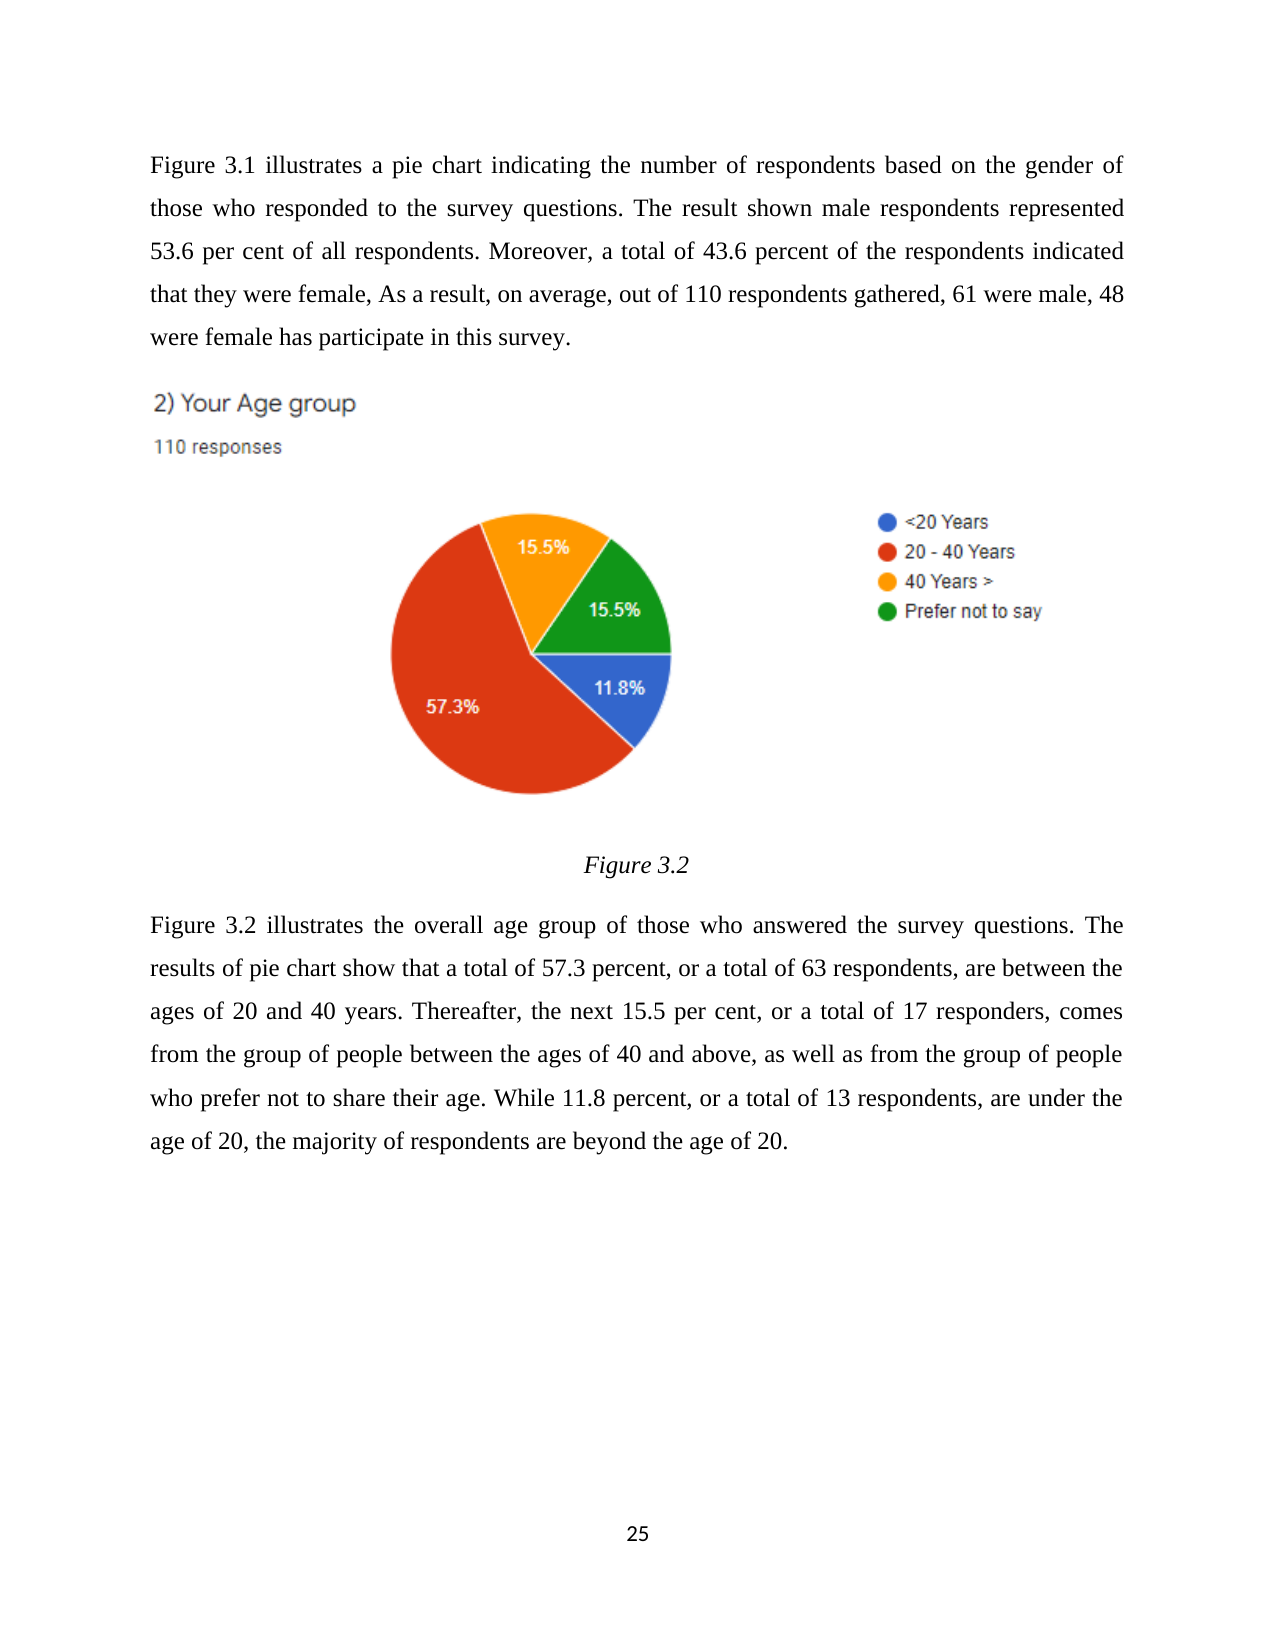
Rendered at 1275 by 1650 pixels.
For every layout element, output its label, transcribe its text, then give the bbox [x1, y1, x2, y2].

text Figure 3.1 illustrates a pie chart indicating the number of respondents based on the gender of those who responded to the survey questions. The result shown male respondents represented 53.6 per cent of all respondents. Moreover, a total of 43.6 percent of the respondents indicated that they were female, As a result, on average, out of 110 respondents gathered, 61 were male, 48 were female has participate in this survey. [150, 150, 1125, 351]
picture [150, 382, 1094, 820]
text Figure 3.2 illustrates the overall age group of those who answered the survey questions. The results of pie chart show that a total of 57.3 percent, or a total of 63 respondents, are between the ages of 20 and 40 years. Thereafter, the next 15.5 per cent, or a total of 17 responders, comes from the group of people between the ages of 40 and above, as well as from the group of people who prefer not to share their age. While 11.8 percent, or a total of 13 respondents, are under the age of 20, the majority of respondents are beyond the age of 20. [150, 910, 1125, 1154]
text Figure 3.2 [150, 850, 1125, 879]
